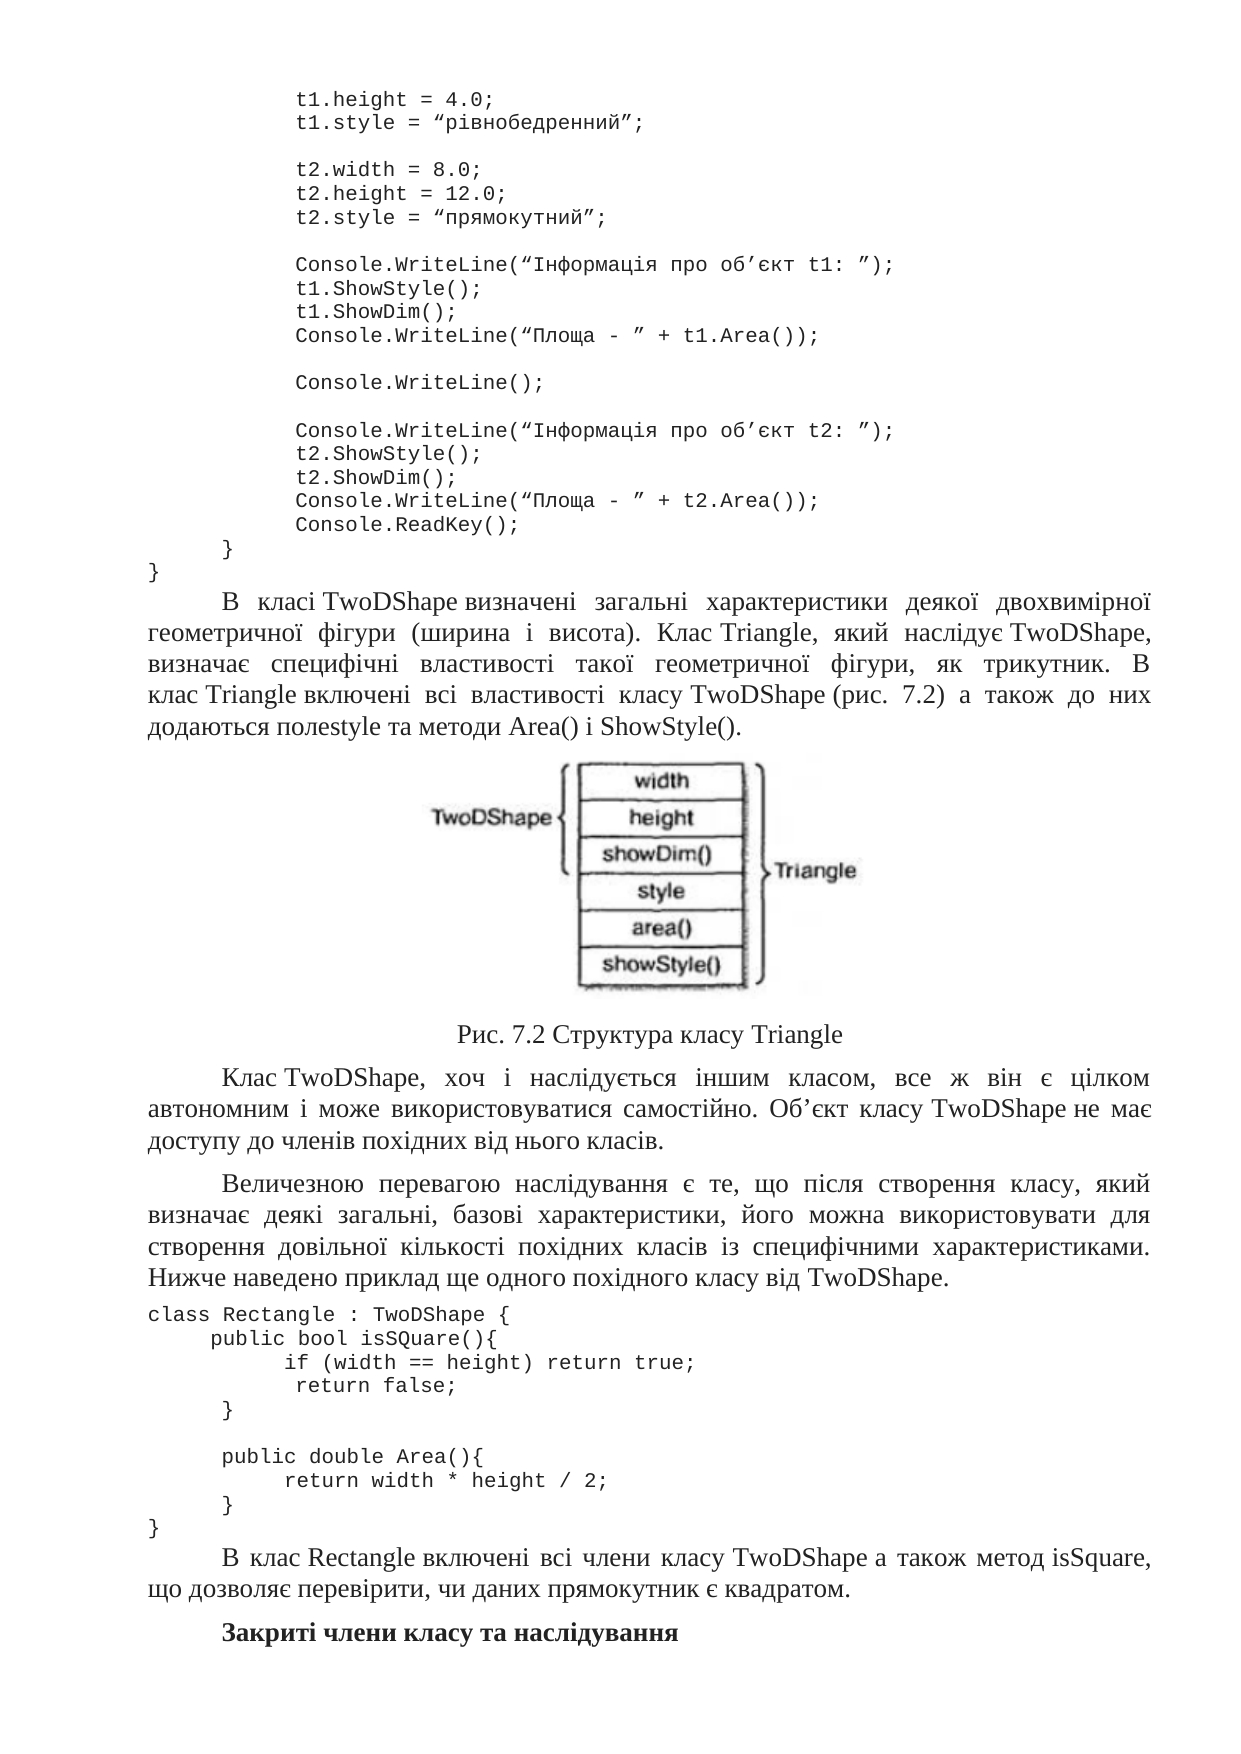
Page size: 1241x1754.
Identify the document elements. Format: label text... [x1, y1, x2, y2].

text } [148, 538, 1152, 561]
text t2.ShowStyle(); [221, 443, 1152, 467]
text В клас Rectangle включені всі члени класу TwoDShape а також метод isSquare, що дозволяє перевірити, чи даних прямокутник є квадратом. [148, 1541, 1152, 1603]
text Рис. 7.2 Структура класу Triangle [148, 1018, 1152, 1049]
text public bool isSQuare(){ [148, 1328, 1152, 1352]
text t2.width = 8.0; [221, 159, 1152, 183]
text Console.WriteLine(“Площа - ” + t2.Area()); [221, 491, 1152, 514]
text t2.ShowDim(); [221, 467, 1152, 491]
text t1.ShowStyle(); [221, 278, 1152, 301]
text Console.WriteLine(); [221, 372, 1152, 396]
text if (width == height) return true; [148, 1352, 1152, 1375]
text class Rectangle : TwoDShape { [148, 1304, 1152, 1328]
text Клас TwoDShape, хоч і наслідується іншим класом, все ж він є цілком автономним і може використовуватися самостійно. Об’єкт класу TwoDShape не має доступу до членів похідних від нього класів. [148, 1061, 1152, 1155]
text t2.style = “прямокутний”; [221, 207, 1152, 230]
text public double Area(){ [148, 1446, 1152, 1470]
text t1.ShowDim(); [221, 301, 1152, 325]
text Console.WriteLine(“Інформація про об’єкт t2: ”); [221, 419, 1152, 443]
text Console.ReadKey(); [221, 514, 1152, 538]
text } [148, 561, 1152, 585]
text } [148, 1517, 1152, 1541]
text return false; [221, 1375, 1152, 1399]
text В класі TwoDShape визначені загальні характеристики деякої двохвимірної геометричної фігури (ширина і висота). Клас Triangle, який наслідує TwoDShape, визначає специфічні властивості такої геометричної фігури, як трикутник. В клас Triangle включені всі властивості класу TwoDShape (рис. 7.2) а також до них додаються полеstyle та методи Area() і ShowStyle(). [148, 585, 1152, 741]
text t1.height = 4.0; [221, 88, 1152, 112]
text Console.WriteLine(“Інформація про об’єкт t1: ”); [221, 254, 1152, 278]
text Величезною перевагою наслідування є те, що після створення класу, який визначає деякі загальні, базові характеристики, його можна використовувати для створення довільної кількості похідних класів із специфічними характеристиками. Нижче наведено приклад ще одного похідного класу від TwoDShape. [148, 1167, 1152, 1292]
text return width * height / 2; [148, 1470, 1152, 1494]
text t2.height = 12.0; [221, 183, 1152, 207]
text } [148, 1399, 1152, 1423]
text } [148, 1494, 1152, 1517]
picture [413, 753, 886, 999]
text Закриті члени класу та наслідування [148, 1616, 1152, 1647]
text t1.style = “рівнобедренний”; [221, 112, 1152, 136]
text Console.WriteLine(“Площа - ” + t1.Area()); [221, 325, 1152, 349]
